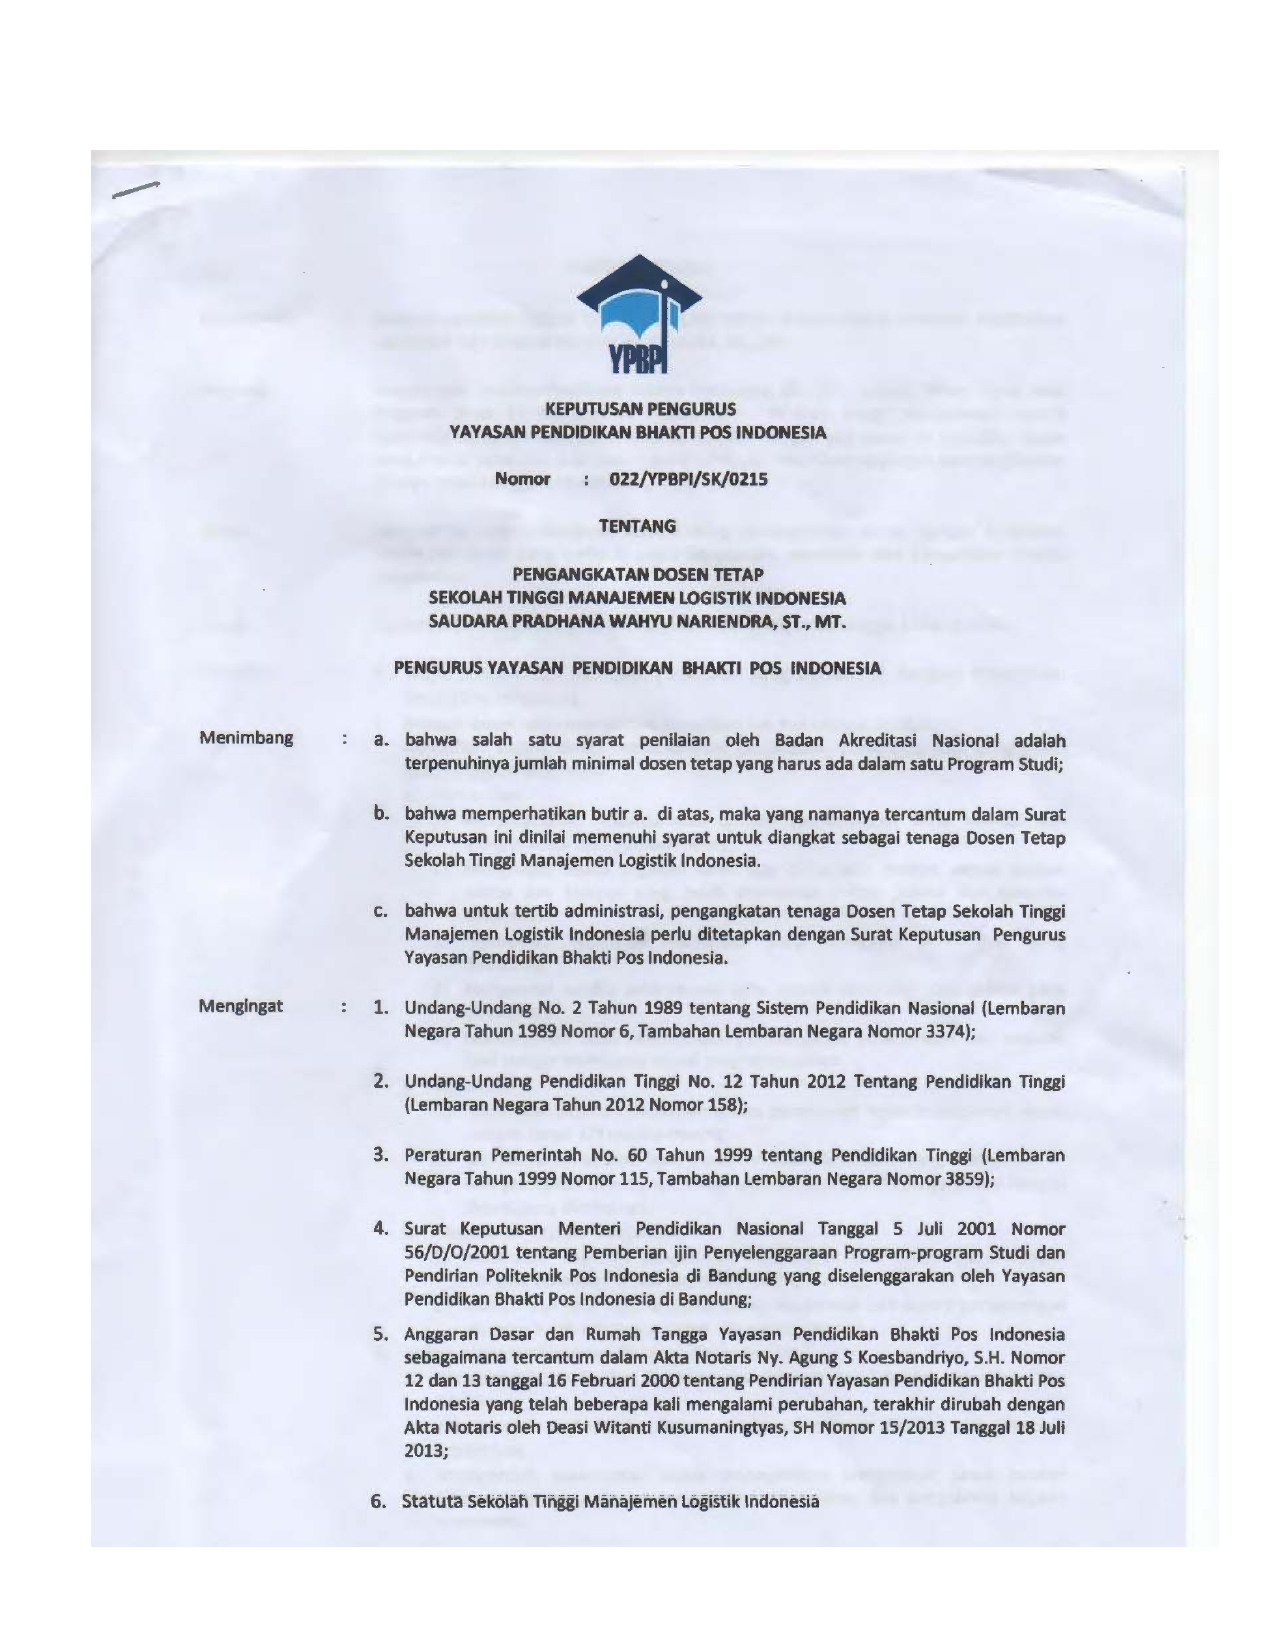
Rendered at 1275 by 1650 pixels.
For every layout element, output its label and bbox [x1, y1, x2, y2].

picture [91, 150, 1219, 1547]
